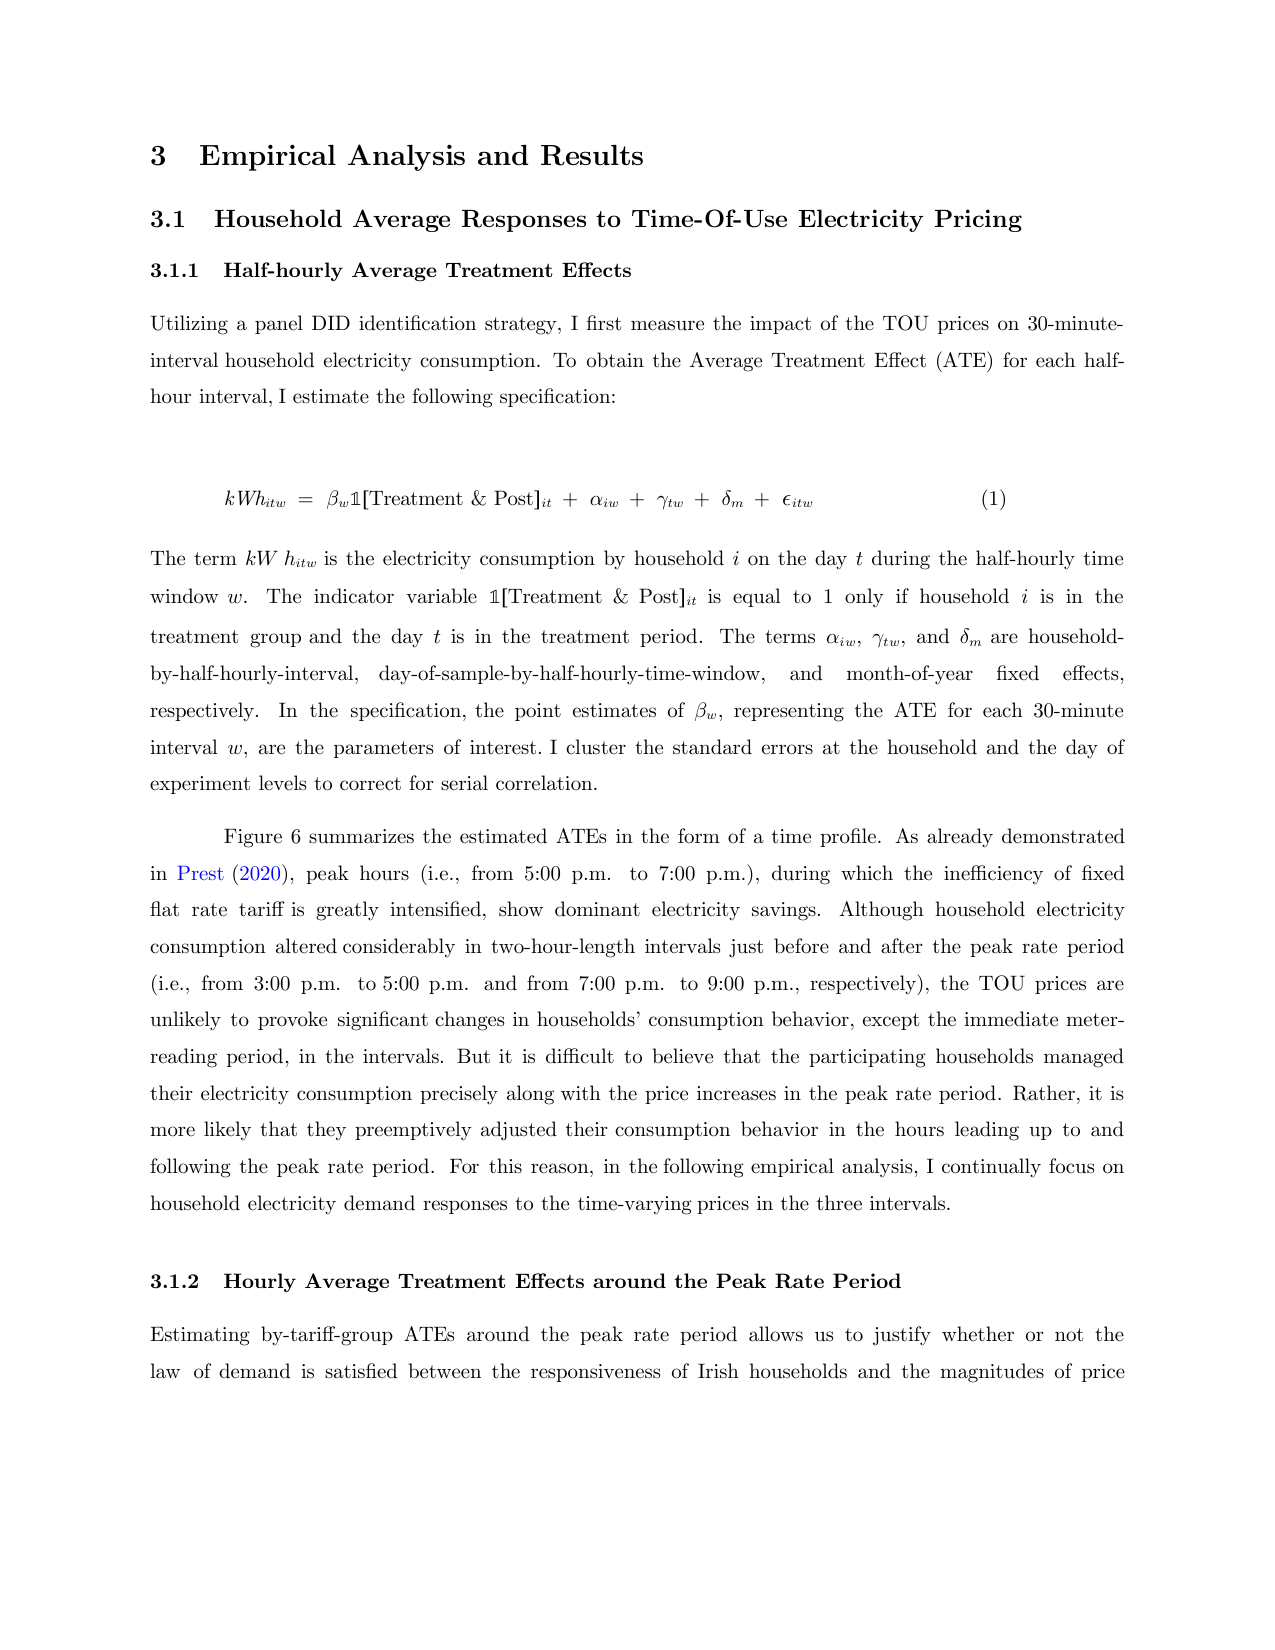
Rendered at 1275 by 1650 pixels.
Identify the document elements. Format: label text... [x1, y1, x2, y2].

text kWhitw = βw1[Treatment & Post]it + αiw + γtw + δm + ꢀitw (1) [150, 443, 1125, 521]
text The term kW hitw is the electricity consumption by household i on the day t during the half-hourly time window w. The indicator variable 1[Treatment & Post]it is equal to 1 only if household i is in the treatment group and the day t is in the treatment period. The terms αiw, γtw, and δm are household-by-half-hourly-interval, day-of-sample-by-half-hourly-time-window, and month-of-year ﬁxed eﬀects, respectively. In the speciﬁcation, the point estimates of βw, representing the ATE for each 30-minute interval w, are the parameters of interest. I cluster the standard errors at the household and the day of experiment levels to correct for serial correlation. [150, 544, 1125, 796]
text 3.1.2 Hourly Average Treatment Eﬀects around the Peak Rate Period [150, 1271, 1125, 1293]
text Utilizing a panel DID identiﬁcation strategy, I ﬁrst measure the impact of the TOU prices on 30-minute-interval household electricity consumption. To obtain the Average Treatment Eﬀect (ATE) for each half-hour interval, I estimate the following speciﬁcation: [150, 311, 1125, 409]
text 3.1 Household Average Responses to Time-Of-Use Electricity Pricing [150, 207, 1125, 232]
text Figure 6 summarizes the estimated ATEs in the form of a time proﬁle. As already demonstrated in Prest (2020), peak hours (i.e., from 5:00 p.m. to 7:00 p.m.), during which the ineﬃciency of ﬁxed ﬂat rate tariﬀ is greatly intensiﬁed, show dominant electricity savings. Although household electricity consumption altered considerably in two-hour-length intervals just before and after the peak rate period (i.e., from 3:00 p.m. to 5:00 p.m. and from 7:00 p.m. to 9:00 p.m., respectively), the TOU prices are unlikely to provoke signiﬁcant changes in households’ consumption behavior, except the immediate meter-reading period, in the intervals. But it is diﬃcult to believe that the participating households managed their electricity consumption precisely along with the price increases in the peak rate period. Rather, it is more likely that they preemptively adjusted their consumption behavior in the hours leading up to and following the peak rate period. For this reason, in the following empirical analysis, I continually focus on household electricity demand responses to the time-varying prices in the three intervals. [150, 824, 1125, 1215]
text 3.1.1 Half-hourly Average Treatment Eﬀects [150, 260, 1125, 282]
text 3 Empirical Analysis and Results [150, 150, 1125, 170]
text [150, 1322, 1125, 1425]
